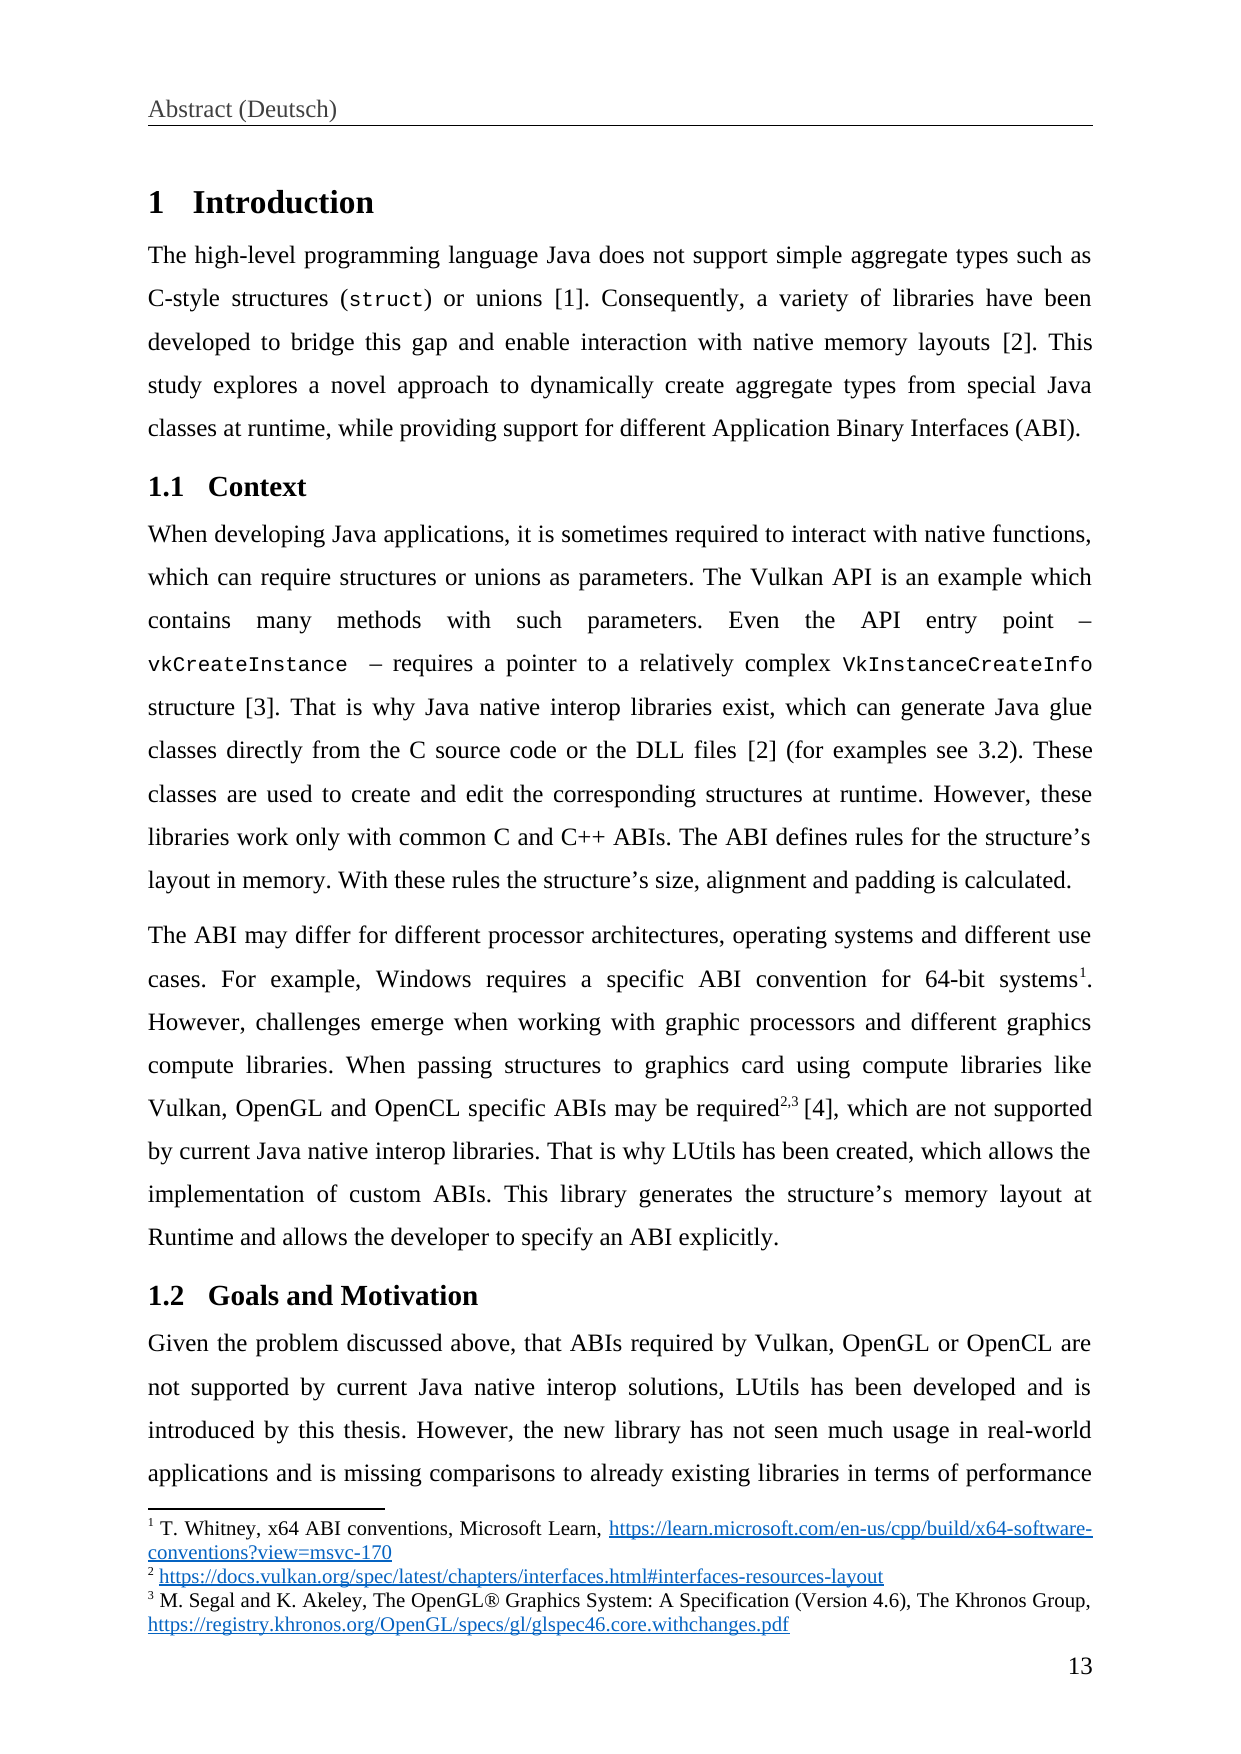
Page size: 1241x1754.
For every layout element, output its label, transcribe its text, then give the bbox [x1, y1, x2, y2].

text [148, 1328, 1093, 1487]
text When developing Java applications, it is sometimes required to interact with native functions, which can require structures or unions as parameters. The Vulkan API is an example which contains many methods with such parameters. Even the API entry point – vkCreateInstance – requires a pointer to a relatively complex VkInstanceCreateInfo structure [3]. That is why Java native interop libraries exist, which can generate Java glue classes directly from the C source code or the DLL files [2] (for examples see 3.2). These classes are used to create and edit the corresponding structures at runtime. However, these libraries work only with common C and C++ ABIs. The ABI defines rules for the structure’s layout in memory. With these rules the structure’s size, alignment and padding is calculated. [148, 519, 1093, 894]
text The high-level programming language Java does not support simple aggregate types such as C-style structures (struct) or unions [1]. Consequently, a variety of libraries have been developed to bridge this gap and enable interaction with native memory layouts [2]. This study explores a novel approach to dynamically create aggregate types from special Java classes at runtime, while providing support for different Application Binary Interfaces (ABI). [148, 240, 1093, 442]
subtitle Introduction [148, 182, 1093, 221]
subtitle Context [148, 469, 1093, 502]
text The ABI may differ for different processor architectures, operating systems and different use cases. For example, Windows requires a specific ABI convention for 64-bit systems. However, challenges emerge when working with graphic processors and different graphics compute libraries. When passing structures to graphics card using compute libraries like Vulkan, OpenGL and OpenCL specific ABIs may be required, [4], which are not supported by current Java native interop libraries. That is why LUtils has been created, which allows the implementation of custom ABIs. This library generates the structure’s memory layout at Runtime and allows the developer to specify an ABI explicitly. [148, 921, 1093, 1251]
subtitle Goals and Motivation [148, 1278, 1093, 1312]
